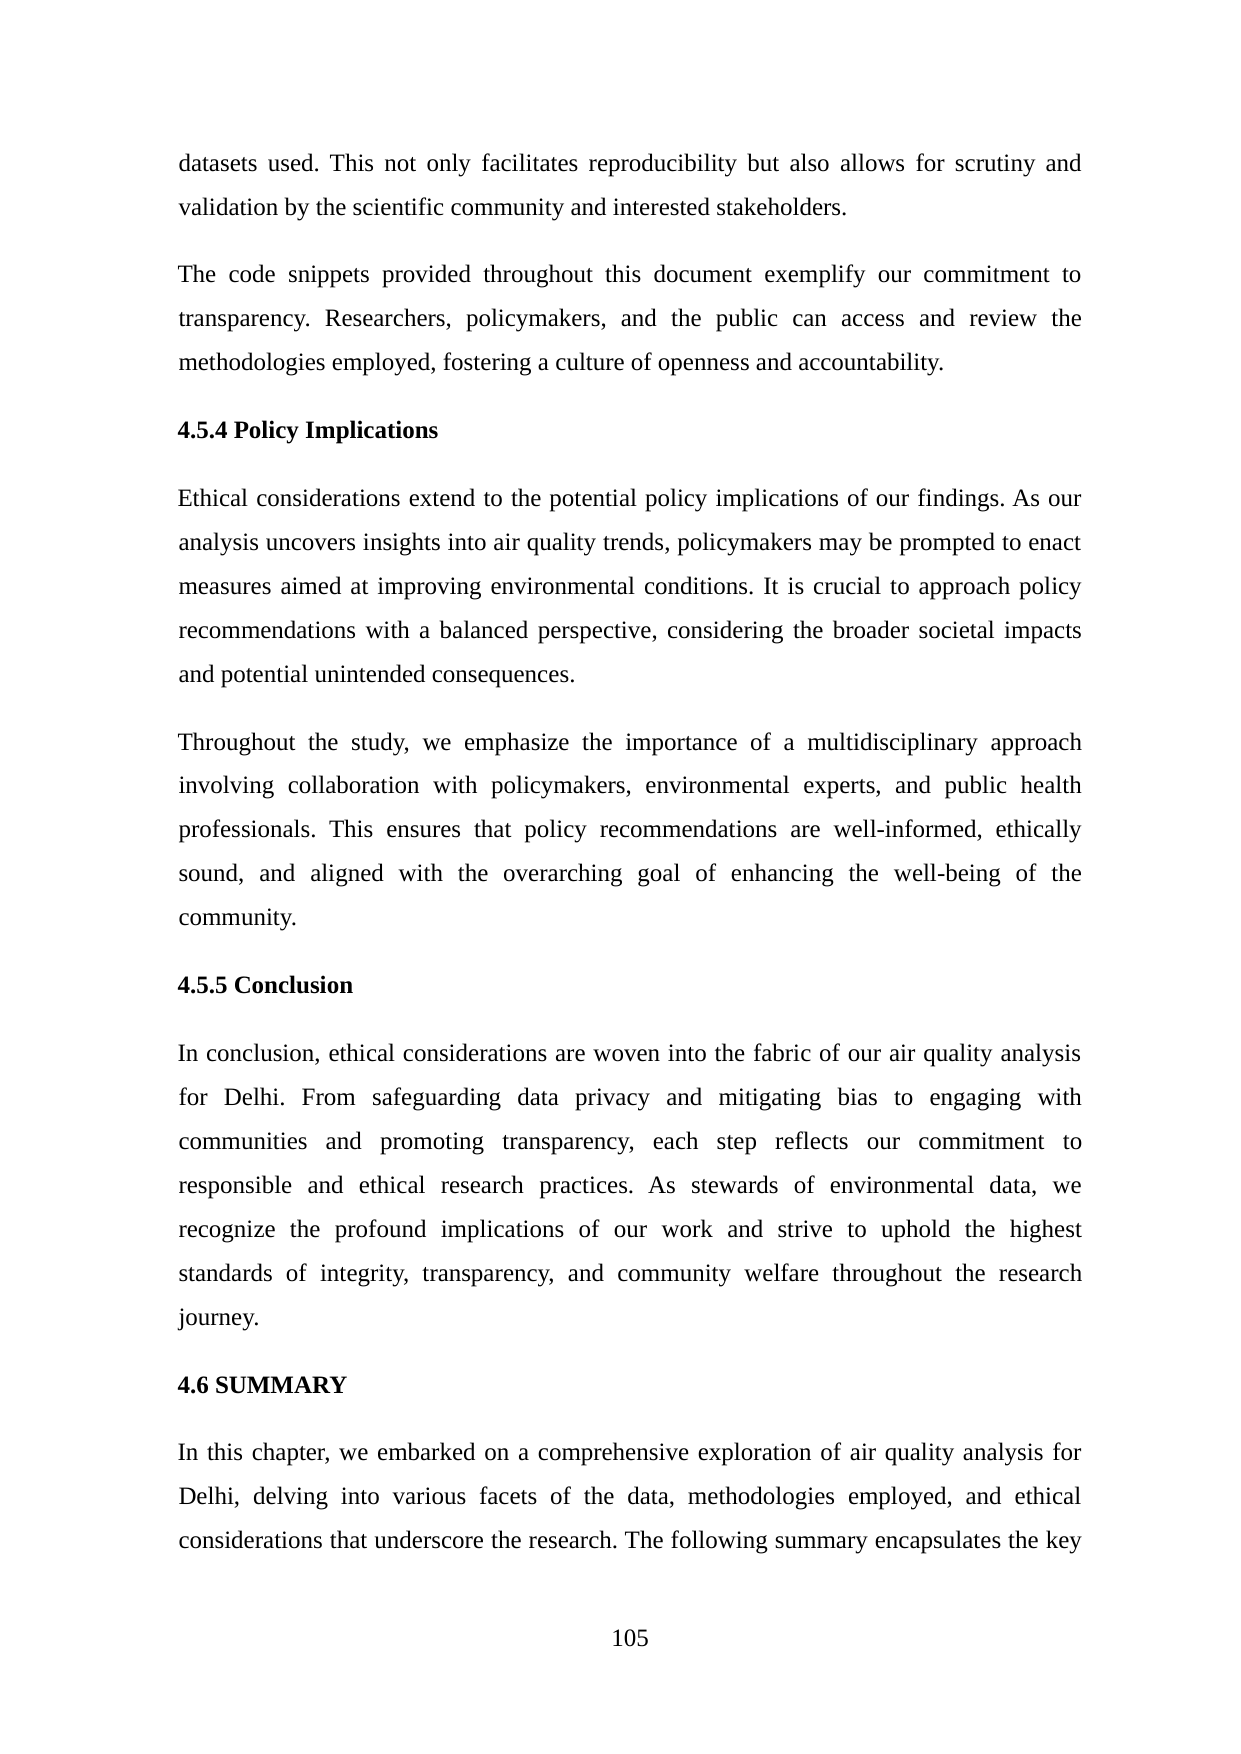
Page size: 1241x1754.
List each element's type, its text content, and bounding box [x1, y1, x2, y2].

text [177, 1437, 1083, 1554]
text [177, 148, 1083, 220]
text 4.6 SUMMARYTop of Form [177, 1370, 1083, 1398]
text 4.5.4 Policy Implications [177, 415, 1083, 444]
text Throughout the study, we emphasize the importance of a multidisciplinary approach involving collaboration with policymakers, environmental experts, and public health professionals. This ensures that policy recommendations are well-informed, ethically sound, and aligned with the overarching goal of enhancing the well-being of the community. [177, 727, 1083, 931]
text In conclusion, ethical considerations are woven into the fabric of our air quality analysis for Delhi. From safeguarding data privacy and mitigating bias to engaging with communities and promoting transparency, each step reflects our commitment to responsible and ethical research practices. As stewards of environmental data, we recognize the profound implications of our work and strive to uphold the highest standards of integrity, transparency, and community welfare throughout the research journey. [177, 1038, 1083, 1331]
text Ethical considerations extend to the potential policy implications of our findings. As our analysis uncovers insights into air quality trends, policymakers may be prompted to enact measures aimed at improving environmental conditions. It is crucial to approach policy recommendations with a balanced perspective, considering the broader societal impacts and potential unintended consequences. [177, 483, 1083, 688]
text The code snippets provided throughout this document exemplify our commitment to transparency. Researchers, policymakers, and the public can access and review the methodologies employed, fostering a culture of openness and accountability. [177, 259, 1083, 376]
text 4.5.5 Conclusion [177, 970, 1083, 999]
